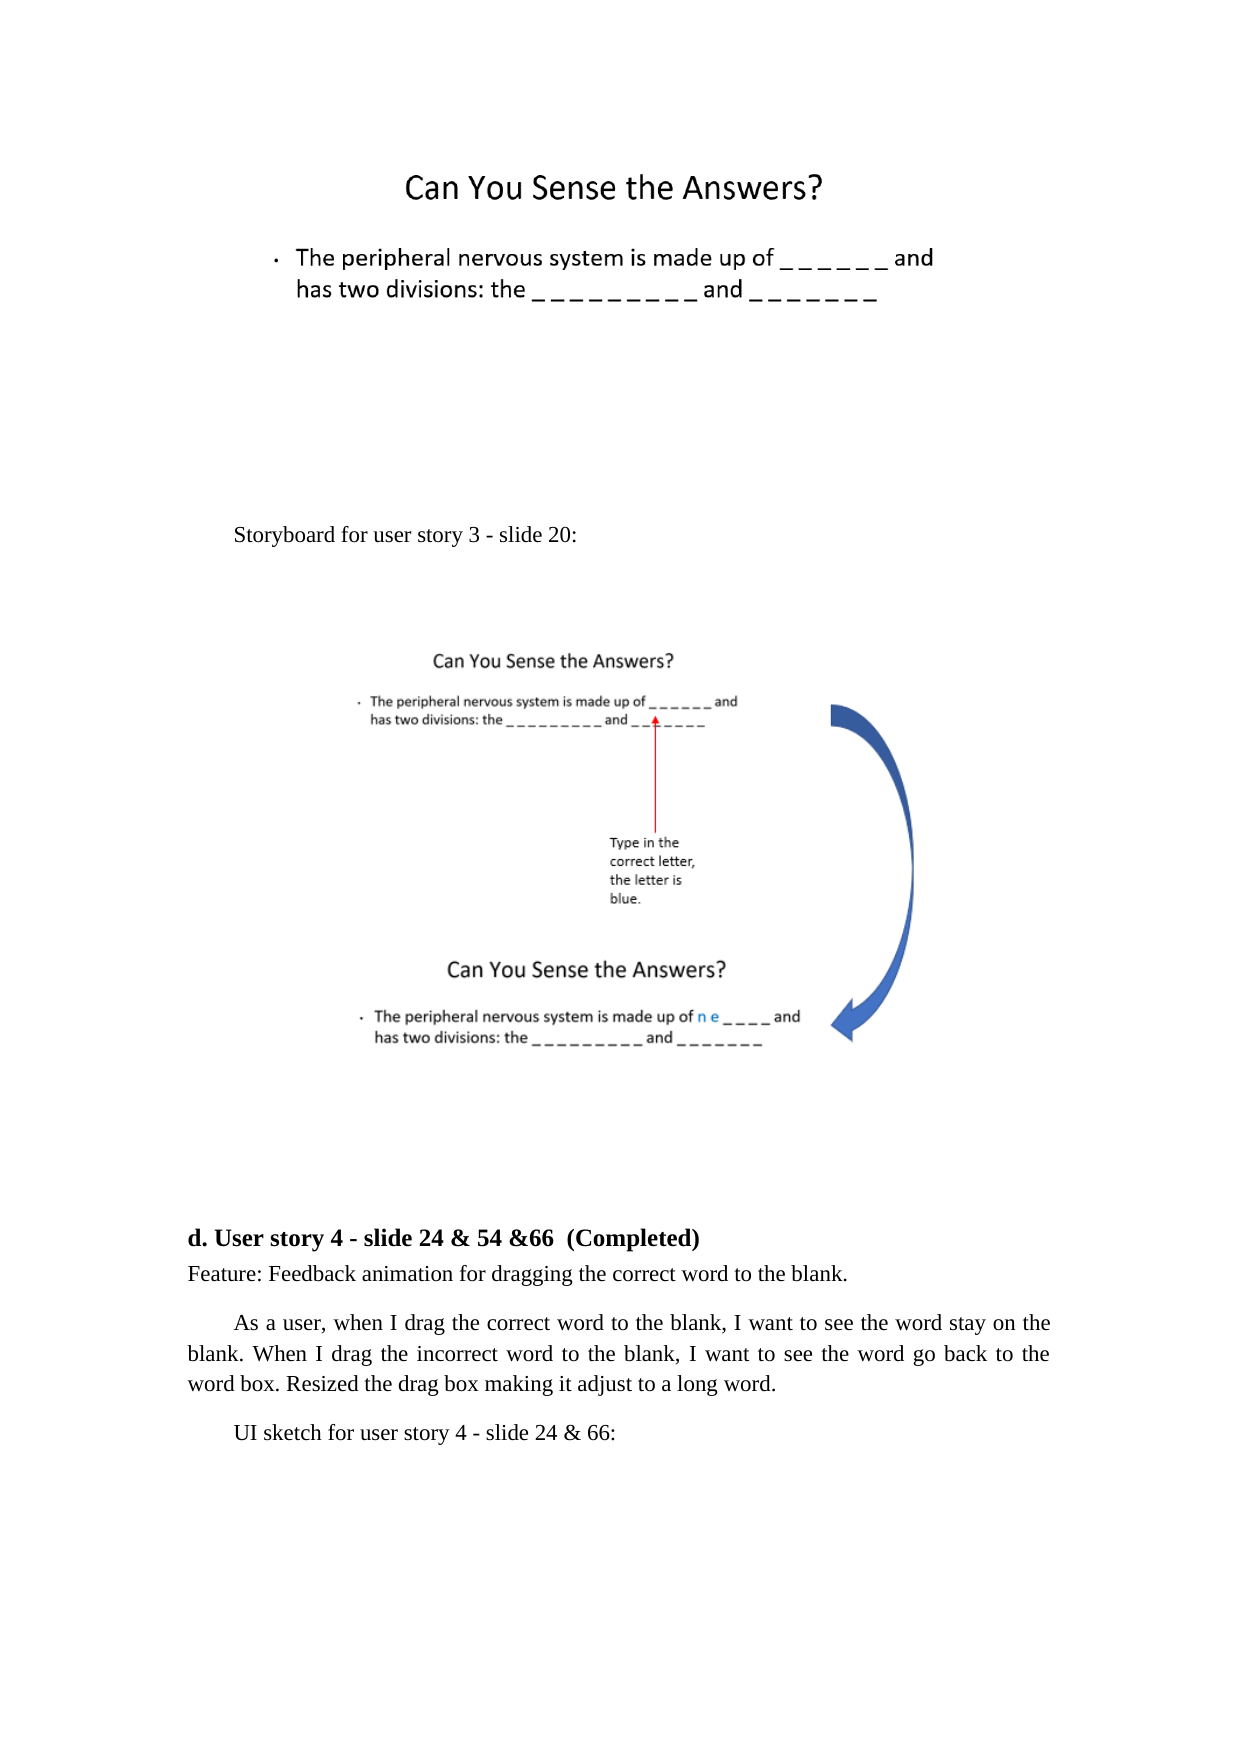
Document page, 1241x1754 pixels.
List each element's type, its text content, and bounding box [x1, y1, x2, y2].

picture [255, 150, 986, 522]
picture [255, 570, 986, 1161]
subtitle d. User story 4 - slide 24 & 54 &66 (Completed) [187, 1223, 1053, 1252]
text As a user, when I drag the correct word to the blank, I want to see the word stay on the blank. When I drag the incorrect word to the blank, I want to see the word go back to the word box. Resized the drag box making it adjust to a long word. [187, 1309, 1053, 1396]
text UI sketch for user story 4 - slide 24 & 66: [187, 1419, 1053, 1445]
text Storyboard for user story 3 - slide 20: [187, 521, 1053, 547]
text Feature: Feedback animation for dragging the correct word to the blank. [187, 1260, 1053, 1287]
